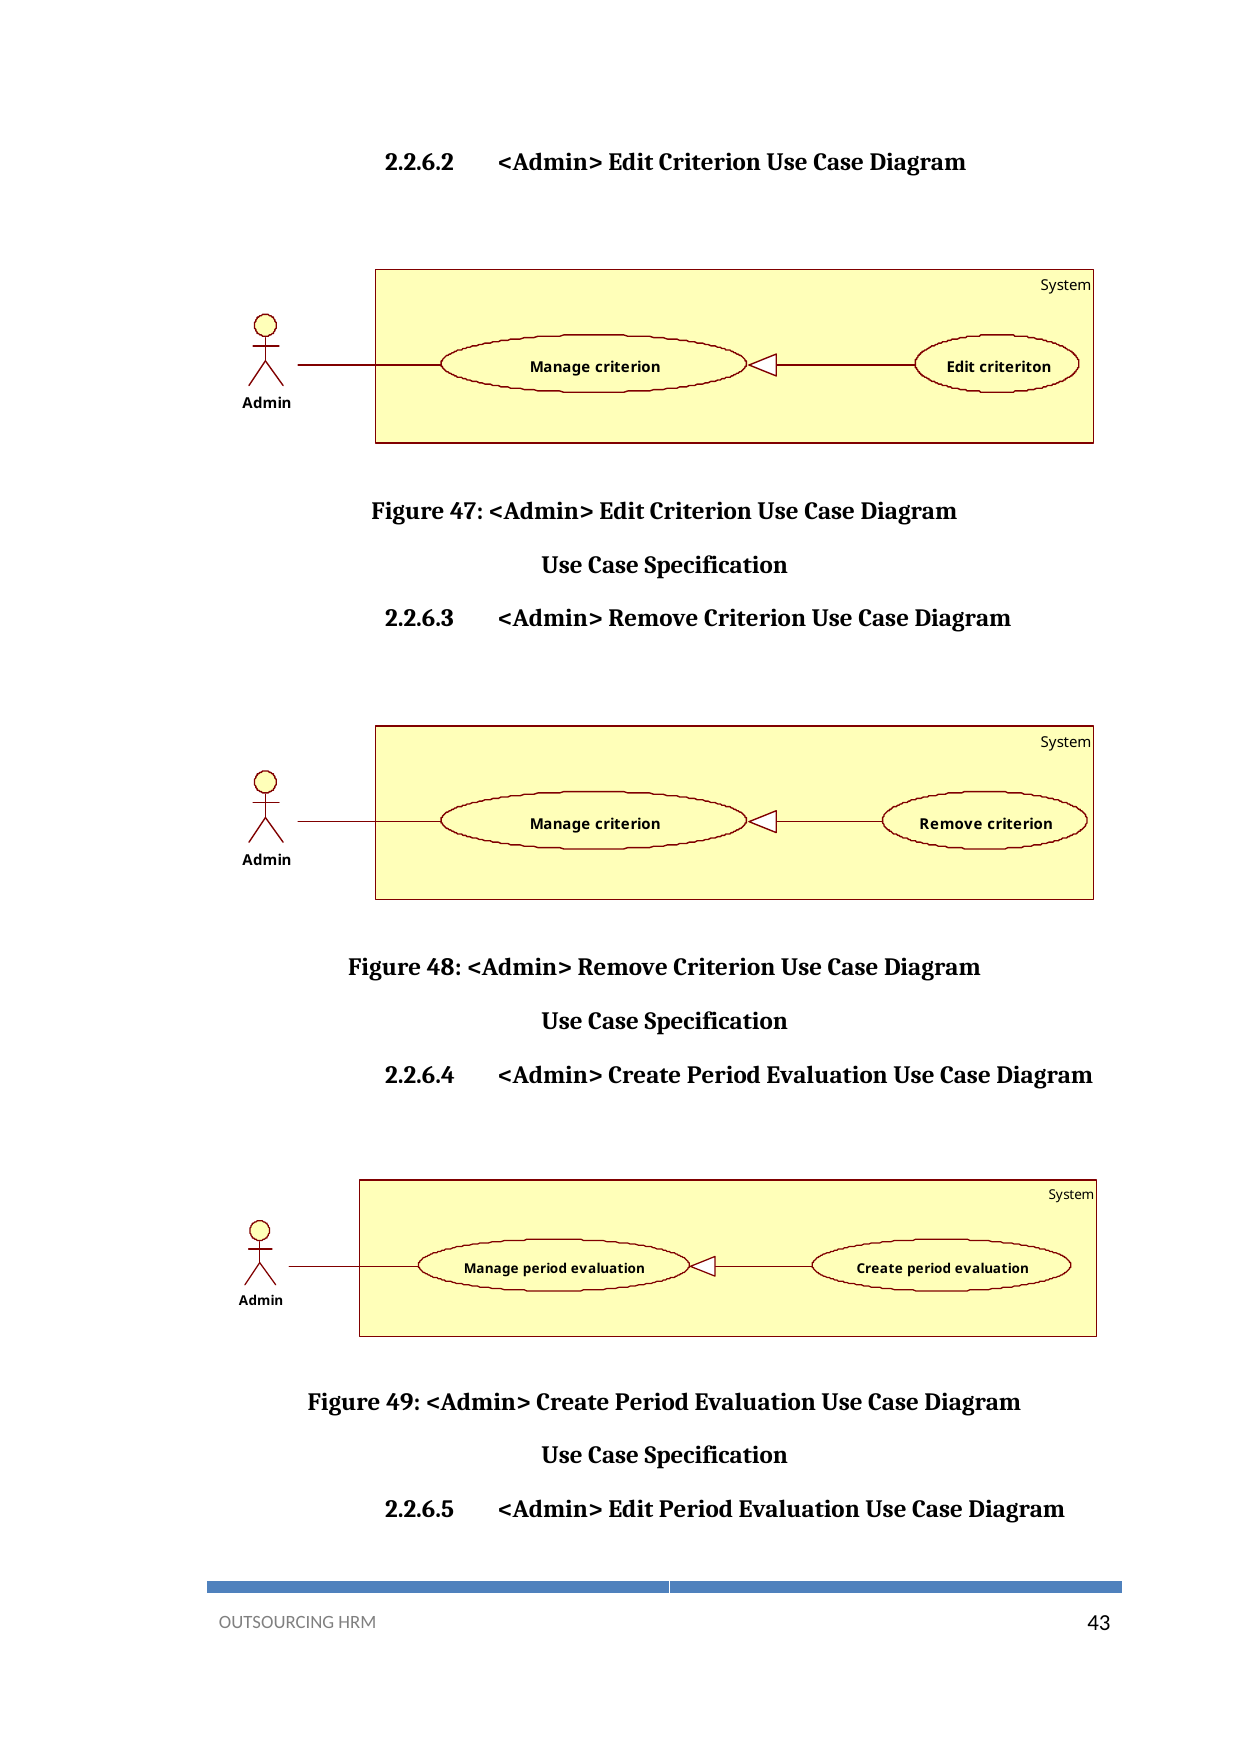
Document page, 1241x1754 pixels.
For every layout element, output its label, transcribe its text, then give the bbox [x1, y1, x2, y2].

subtitle <Admin> Remove Criterion Use Case Diagram [385, 604, 1122, 633]
text Use Case Specification [207, 551, 1122, 579]
text Use Case Specification [207, 1007, 1122, 1036]
subtitle <Admin> Edit Period Evaluation Use Case Diagram [385, 1495, 1122, 1524]
subtitle <Admin> Edit Criterion Use Case Diagram [385, 148, 1122, 176]
text Figure 49: <Admin> Create Period Evaluation Use Case Diagram [207, 1388, 1122, 1416]
text Use Case Specification [207, 1441, 1122, 1470]
text Figure 47: <Admin> Edit Criterion Use Case Diagram [207, 497, 1122, 525]
subtitle <Admin> Create Period Evaluation Use Case Diagram [385, 1061, 1122, 1090]
text Figure 48: <Admin> Remove Criterion Use Case Diagram [207, 953, 1122, 982]
